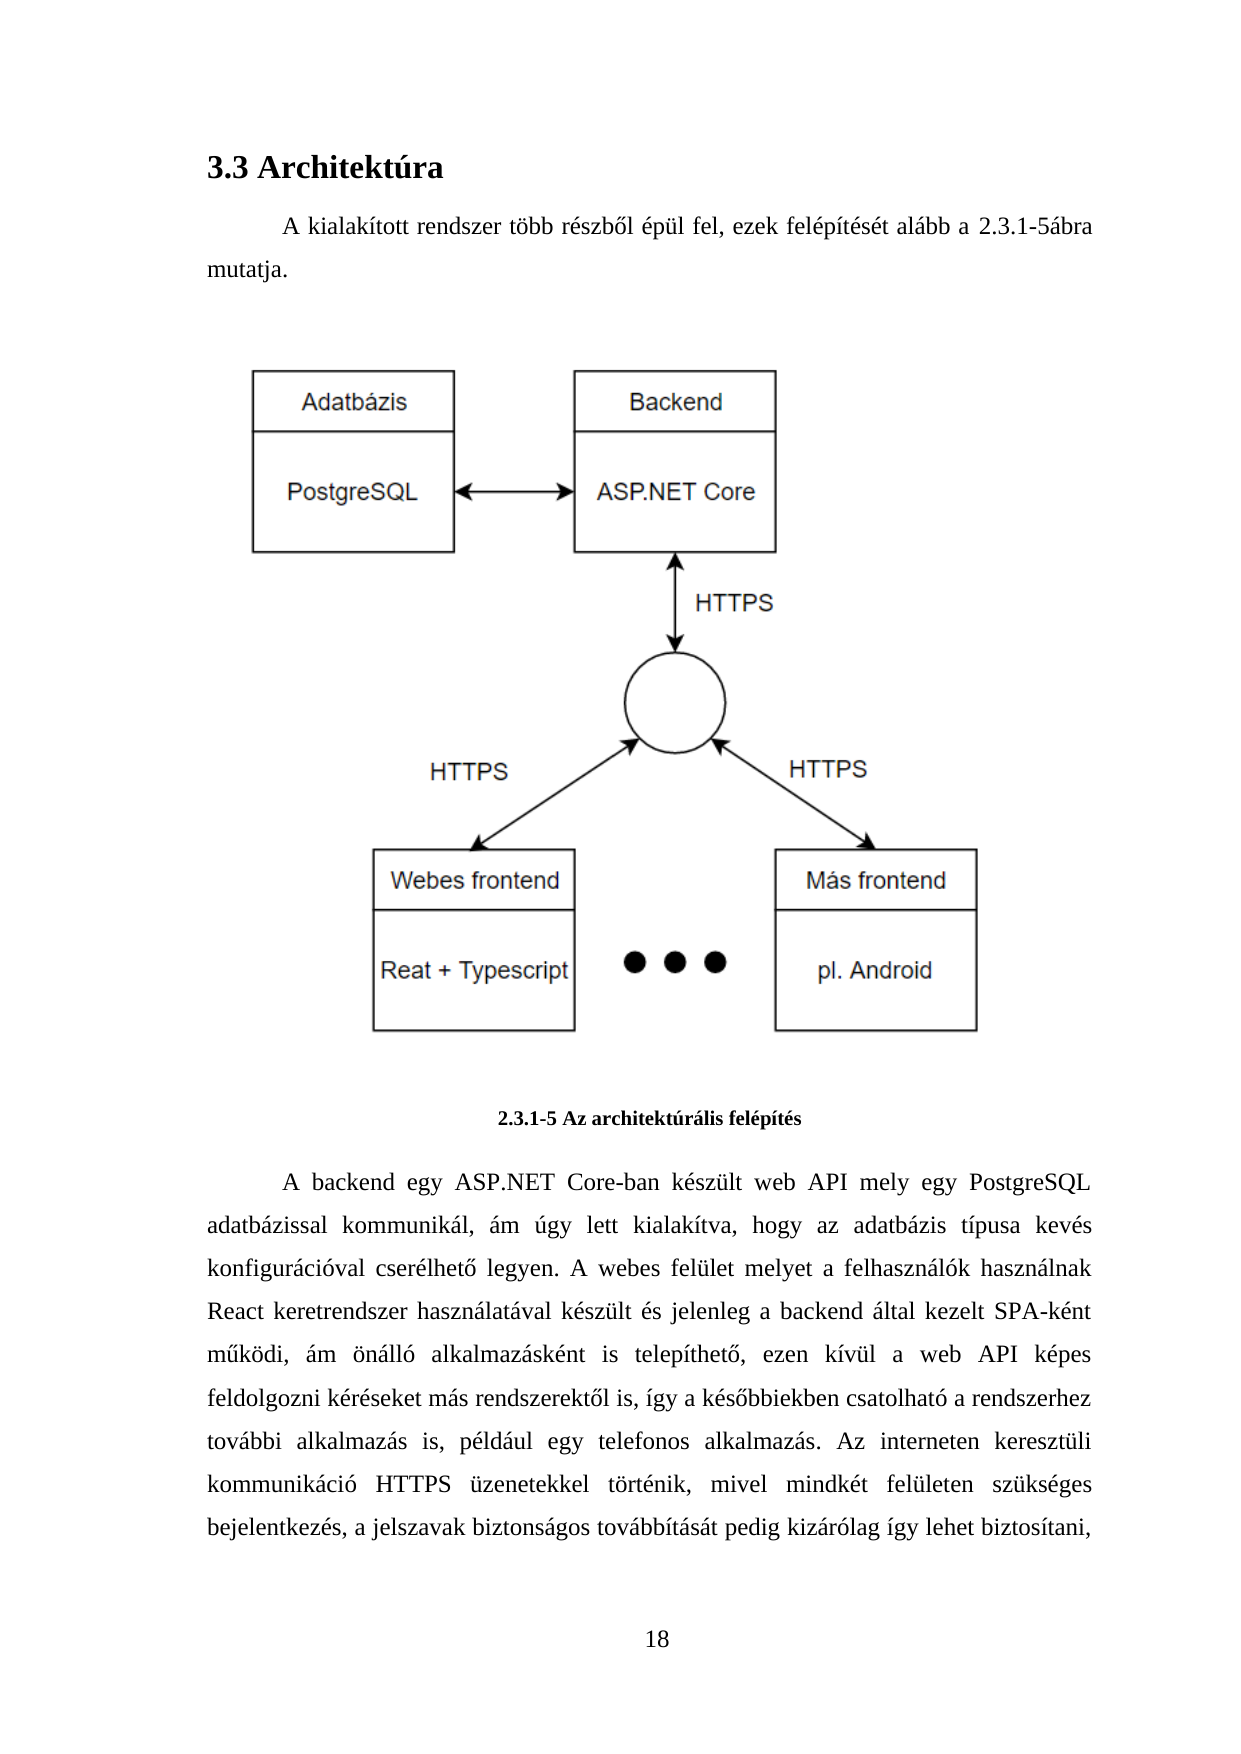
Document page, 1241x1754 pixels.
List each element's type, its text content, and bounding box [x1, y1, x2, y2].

picture [206, 322, 1093, 1094]
text 2.3.1 Az architektúrális felépítés [207, 1106, 1092, 1130]
subtitle Architektúra [207, 148, 1092, 186]
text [207, 1167, 1092, 1541]
